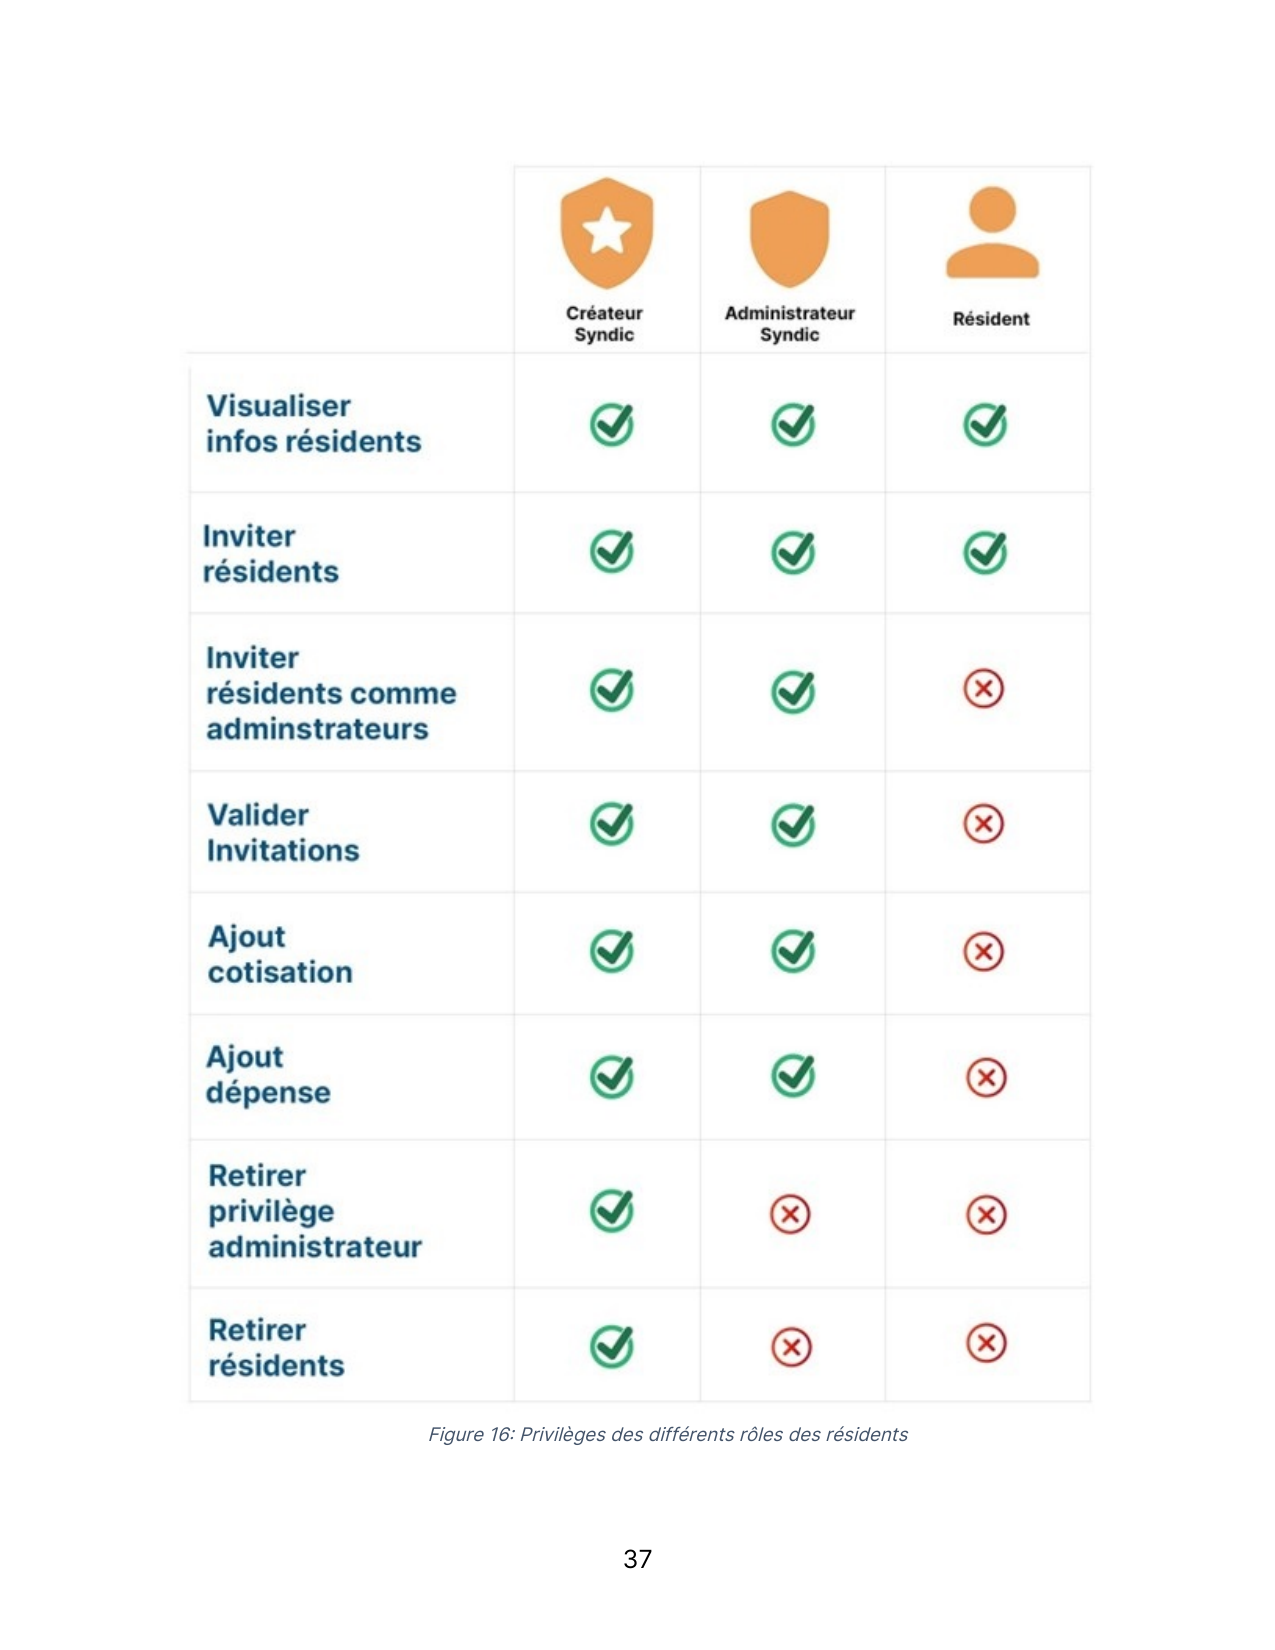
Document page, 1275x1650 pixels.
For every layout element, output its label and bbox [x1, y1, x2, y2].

picture [168, 150, 1107, 1421]
